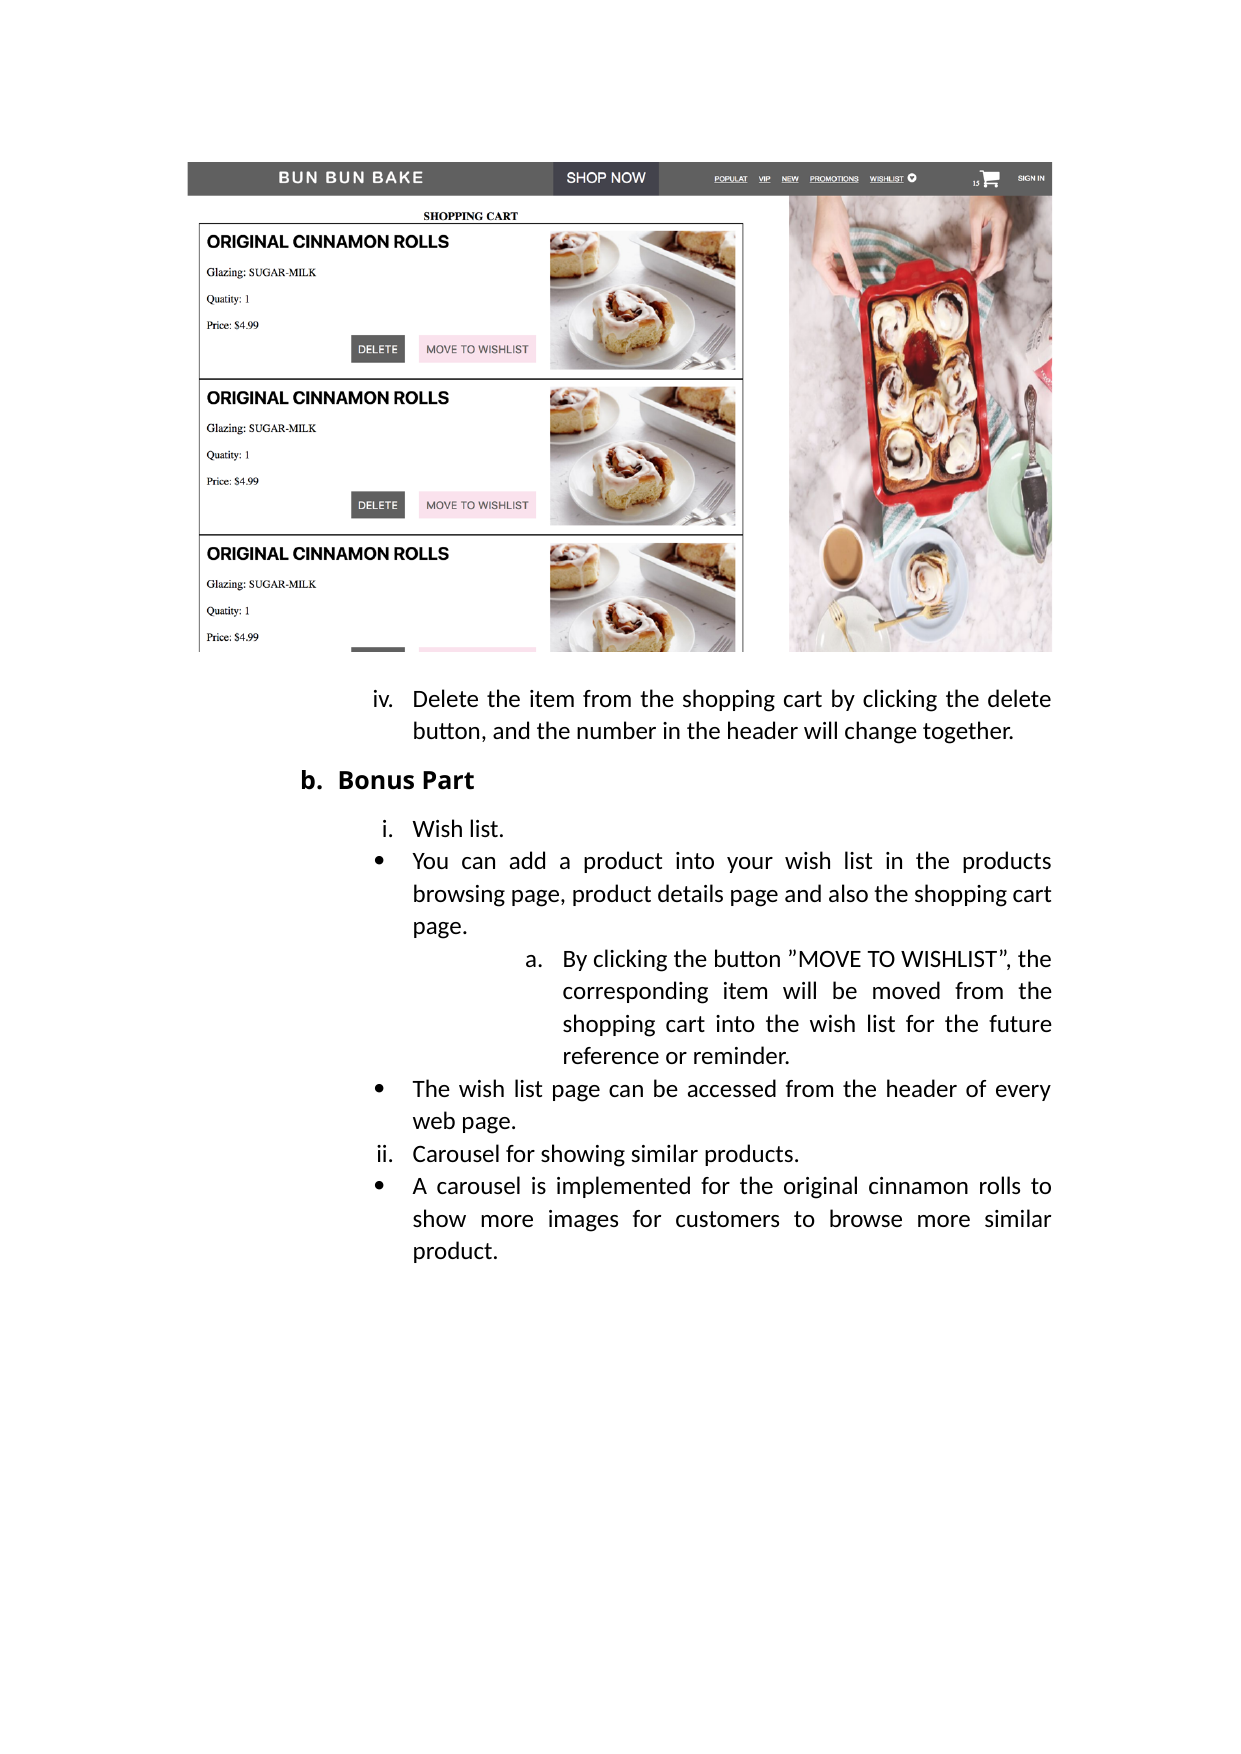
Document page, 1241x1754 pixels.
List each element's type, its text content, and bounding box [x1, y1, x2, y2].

list Carousel for showing similar products. [394, 1137, 1053, 1169]
list By clicking the button ”MOVE TO WISHLIST”, the corresponding item will be moved from the shopping cart into the wish list for the future reference or reminder. [525, 942, 1053, 1072]
list Delete the item from the shopping cart by clicking the delete button, and the number in the header will change together. [394, 682, 1053, 747]
list Wish list. [394, 812, 1053, 844]
list You can add a product into your wish list in the products browsing page, product details page and also the shopping cart page. [375, 844, 1053, 942]
list Bonus Part [300, 747, 1053, 812]
list The wish list page can be accessed from the header of every web page. [375, 1072, 1053, 1137]
list A carousel is implemented for the original cinnamon rolls to show more images for customers to browse more similar product. [375, 1169, 1053, 1267]
picture [187, 162, 1053, 652]
